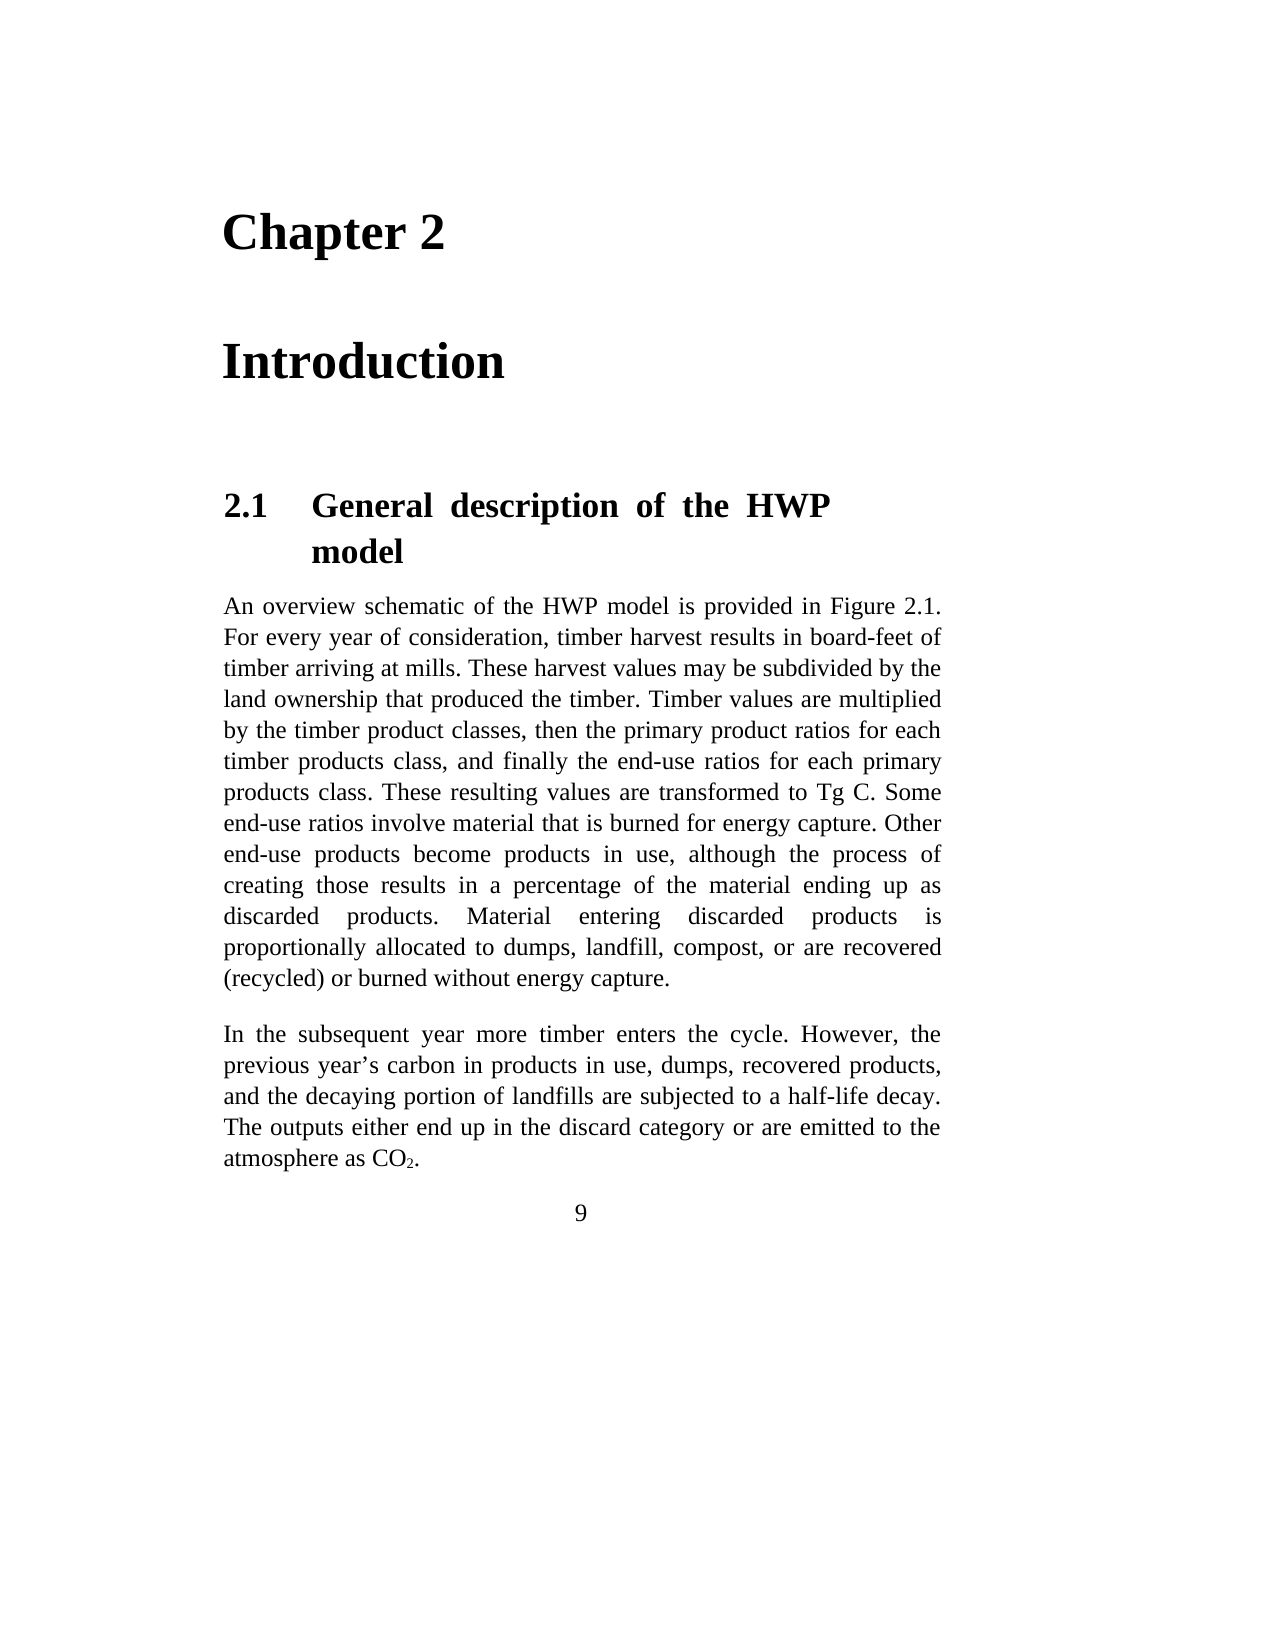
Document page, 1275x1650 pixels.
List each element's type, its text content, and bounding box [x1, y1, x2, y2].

subtitle 2.1 General description of the HWP model [224, 484, 831, 571]
text An overview schematic of the HWP model is provided in Figure 2.1. For every year of consideration, timber harvest results in board-feet of timber arriving at mills. These harvest values may be subdivided by the land ownership that produced the timber. Timber values are multiplied by the timber product classes, then the primary product ratios for each timber products class, and finally the end-use ratios for each primary products class. These resulting values are transformed to Tg C. Some end-use ratios involve material that is burned for energy capture. Other end-use products become products in use, although the process of creating those results in a percentage of the material ending up as discarded products. Material entering discarded products is proportionally allocated to dumps, landfill, compost, or are recovered (recycled) or burned without energy capture. [223, 591, 942, 992]
subtitle Introduction [221, 330, 831, 390]
text In the subsequent year more timber enters the cycle. However, the previous year’s carbon in products in use, dumps, recovered products, and the decaying portion of landfills are subjected to a half-life decay. The outputs either end up in the discard category or are emitted to the atmosphere as CO2. [223, 1019, 942, 1172]
text 9 [222, 1198, 939, 1227]
text Chapter 2 [221, 201, 943, 260]
